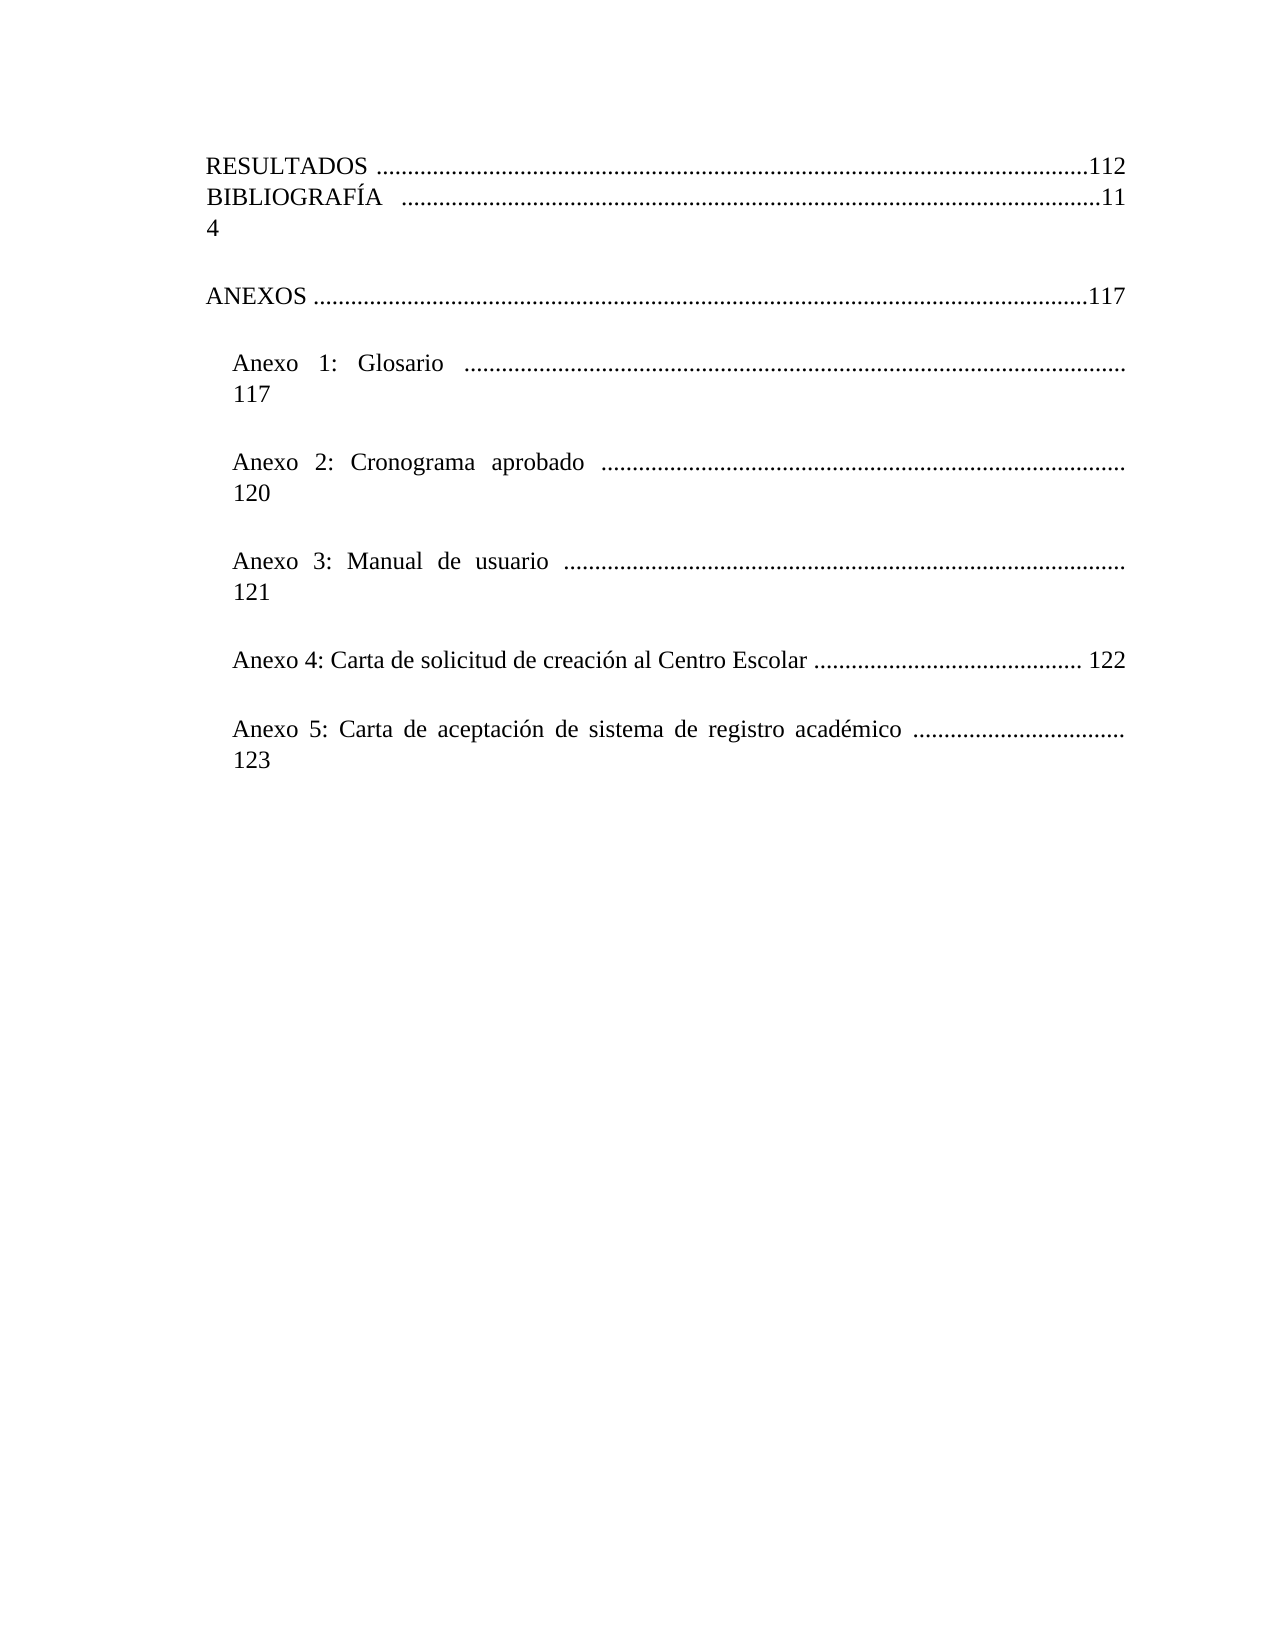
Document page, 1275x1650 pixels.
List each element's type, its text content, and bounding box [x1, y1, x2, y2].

text RESULTADOS ..................................................................................................................112 BIBLIOGRAFÍA ................................................................................................................114 [205, 151, 1126, 242]
text Anexo 4: Carta de solicitud de creación al Centro Escolar ........................................... 122 [232, 646, 1126, 674]
text Anexo 5: Carta de aceptación de sistema de registro académico .................................. 123 [232, 714, 1126, 774]
text Anexo 2: Cronograma aprobado .................................................................................... 120 [232, 447, 1126, 507]
text ANEXOS ............................................................................................................................117 [205, 281, 1126, 309]
text Anexo 1: Glosario .......................................................................................................... 117 [232, 348, 1126, 408]
text Anexo 3: Manual de usuario .......................................................................................... 121 [232, 546, 1126, 606]
